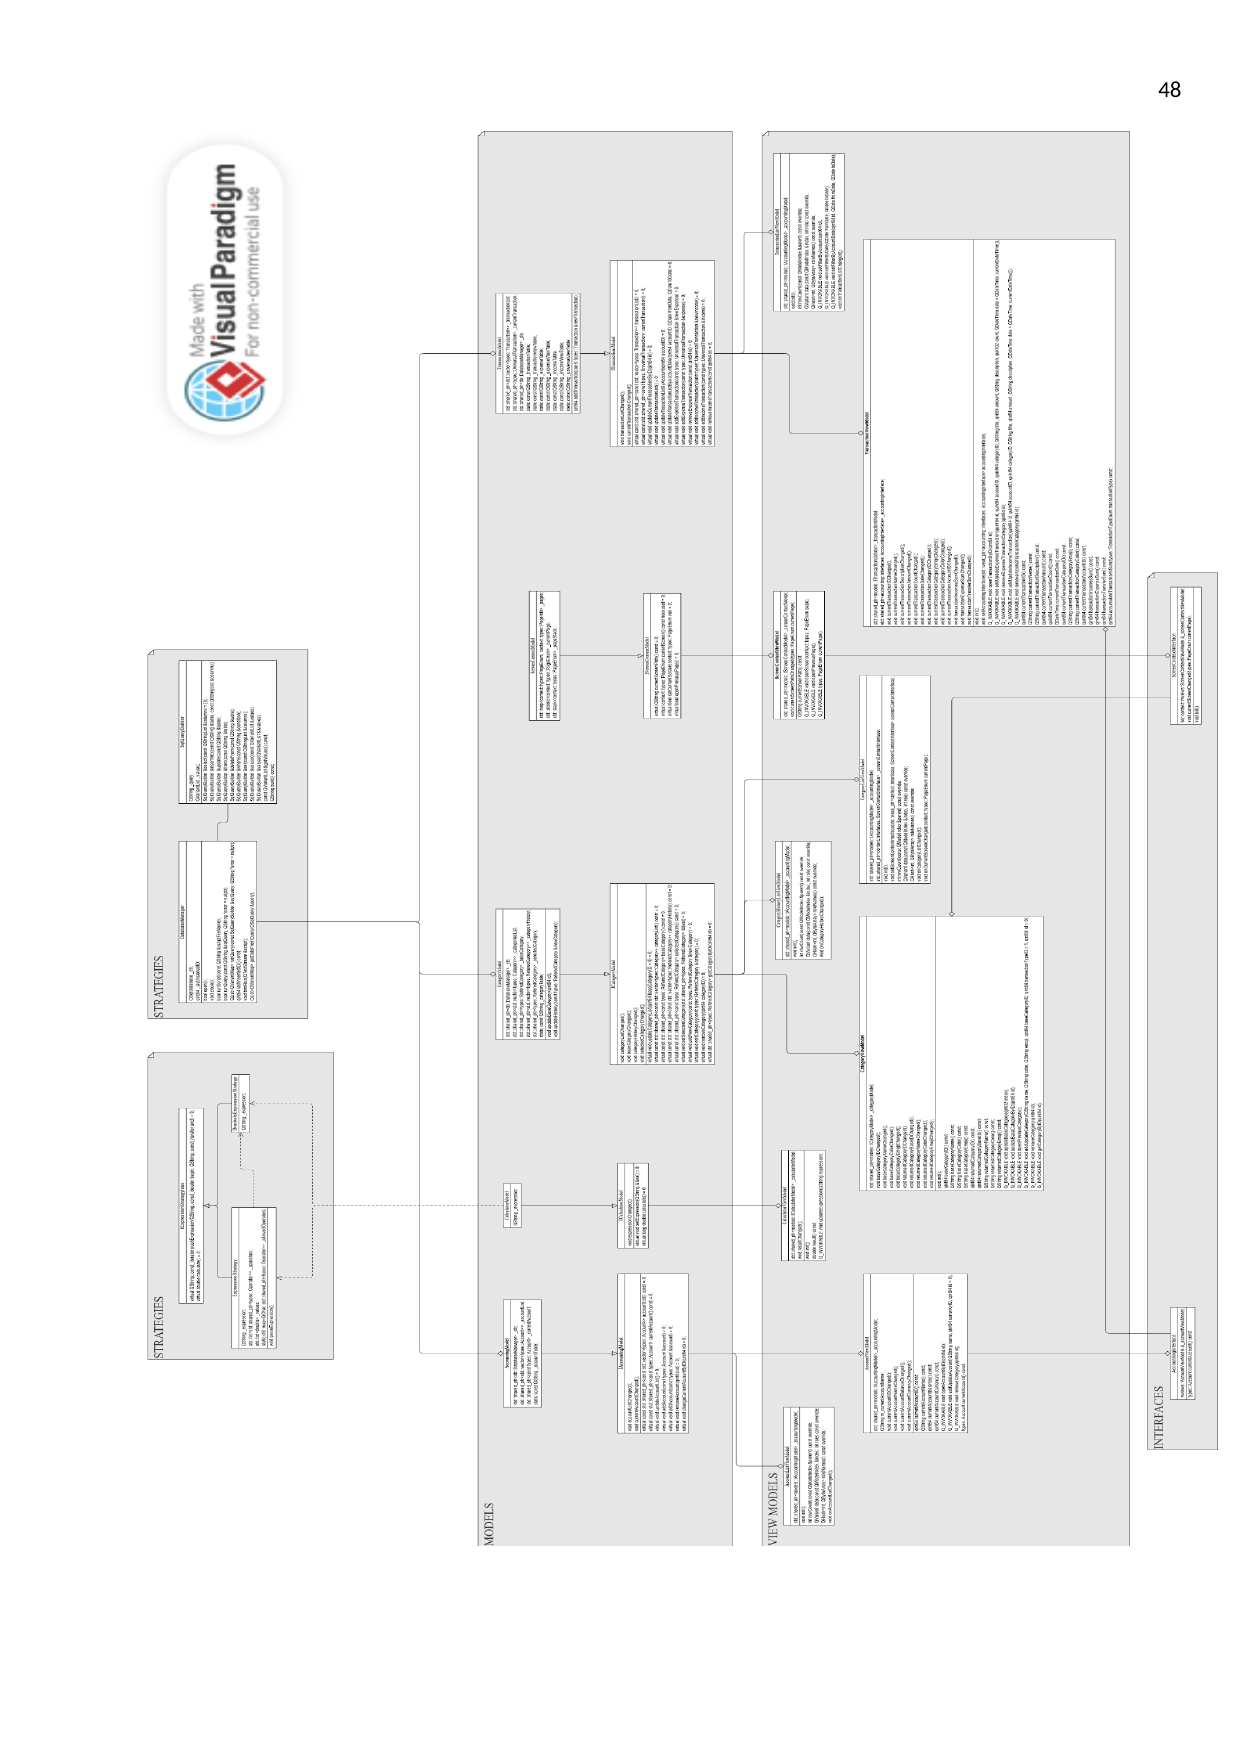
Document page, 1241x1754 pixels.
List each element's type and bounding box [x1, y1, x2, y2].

picture [149, 132, 1217, 1544]
